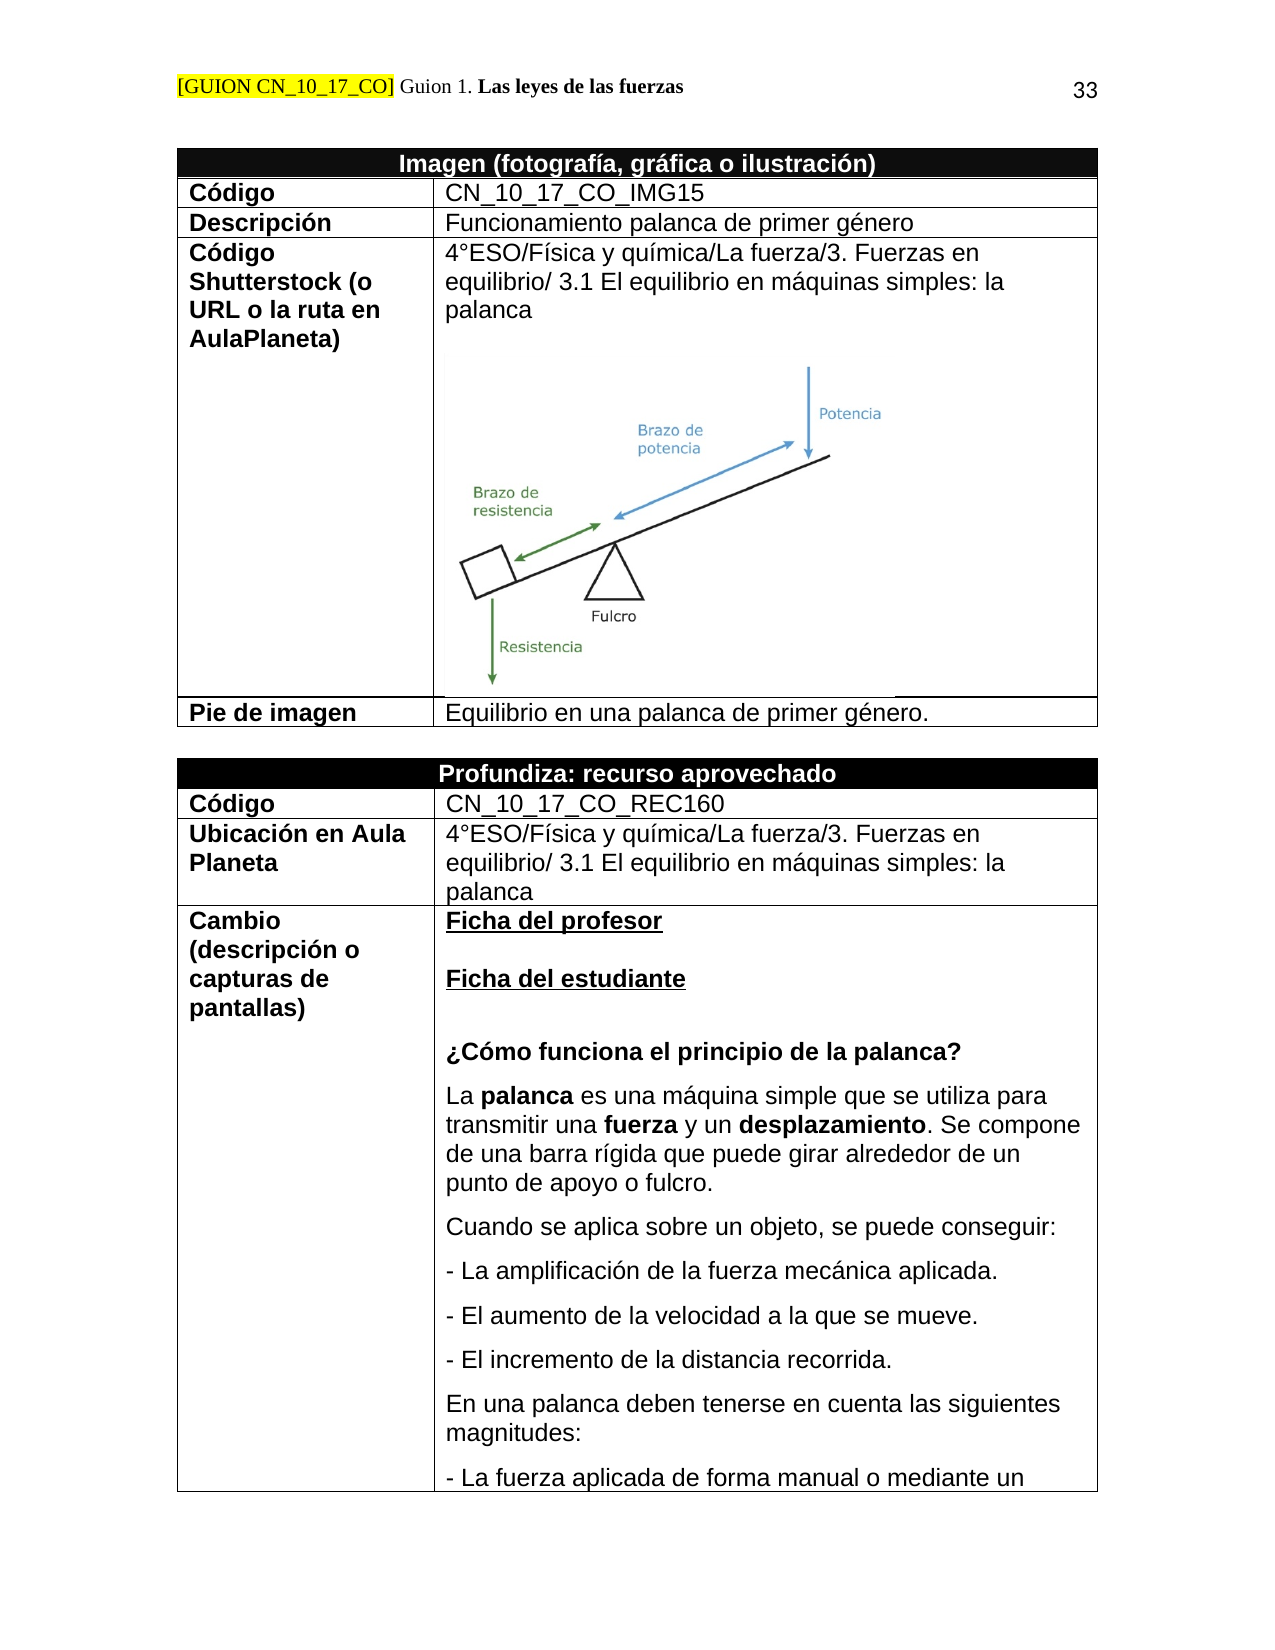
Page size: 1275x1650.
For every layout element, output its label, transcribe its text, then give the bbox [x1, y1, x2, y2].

table_cell Código Shutterstock (o URL o la ruta en AulaPlaneta) [178, 238, 433, 696]
table_cell CN_10_17_CO_IMG15 [434, 179, 1097, 207]
table_header Profundiza: recurso aprovechado [178, 759, 1097, 788]
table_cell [435, 906, 1097, 1491]
table_cell Código [178, 789, 434, 818]
picture [444, 353, 895, 697]
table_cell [178, 906, 434, 1491]
table_cell Código [178, 179, 433, 207]
table_cell Ubicación en Aula Planeta [178, 819, 434, 905]
table_header Imagen (fotografía, gráfica o ilustración) [178, 149, 1097, 177]
table_cell Equilibrio en una palanca de primer género. [434, 698, 1097, 726]
table_cell CN_10_17_CO_REC160 [435, 789, 1097, 818]
table_cell 4°ESO/Física y química/La fuerza/3. Fuerzas en equilibrio/ 3.1 El equilibrio en máquinas simples: la palanca [434, 238, 1097, 696]
table_cell Funcionamiento palanca de primer género [434, 208, 1097, 237]
table_cell Descripción [178, 208, 433, 237]
table_cell Pie de imagen [178, 698, 433, 726]
table_cell 4°ESO/Física y química/La fuerza/3. Fuerzas en equilibrio/ 3.1 El equilibrio en máquinas simples: la palanca [435, 819, 1097, 905]
